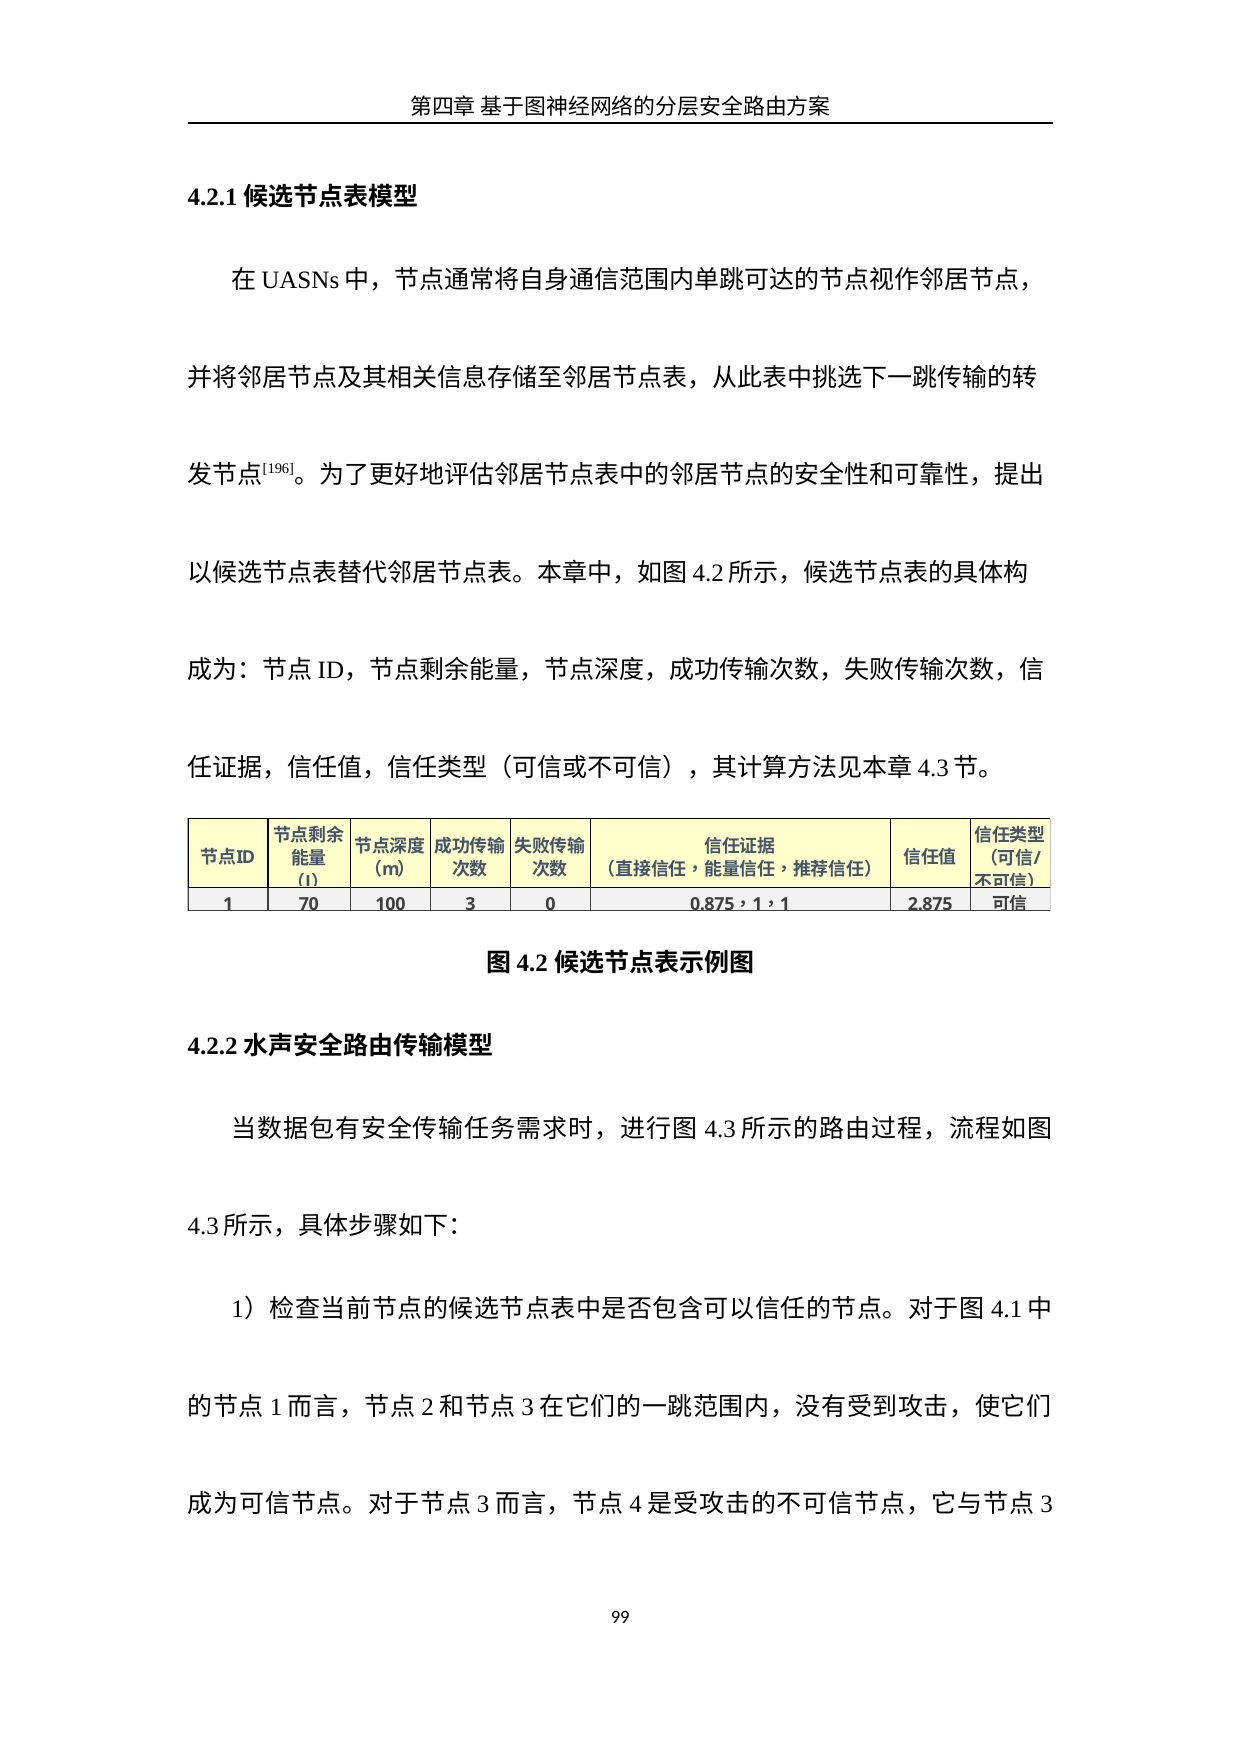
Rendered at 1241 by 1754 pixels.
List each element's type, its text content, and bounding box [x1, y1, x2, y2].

text 在UASNs中，节点通常将自身通信范围内单跳可达的节点视作邻居节点，并将邻居节点及其相关信息存储至邻居节点表，从此表中挑选下一跳传输的转发节点[150]。为了更好地评估邻居节点表中的邻居节点的安全性和可靠性，提出以候选节点表替代邻居节点表。本章中，如图4.2所示，候选节点表的具体构成为：节点ID，节点剩余能量，节点深度，成功传输次数，失败传输次数，信任证据，信任值，信任类型（可信或不可信），其计算方法见本章4.3节。 [187, 245, 1053, 798]
text 4.2.1 候选节点表模型 [187, 162, 1053, 227]
text 4.2.2 水声安全路由传输模型 [187, 1011, 1053, 1076]
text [187, 1274, 1053, 1534]
text 当数据包有安全传输任务需求时，进行图4.3所示的路由过程，流程如图4.3所示，具体步骤如下： [187, 1094, 1053, 1256]
text 图4.2 候选节点表示例图 [187, 928, 1053, 993]
